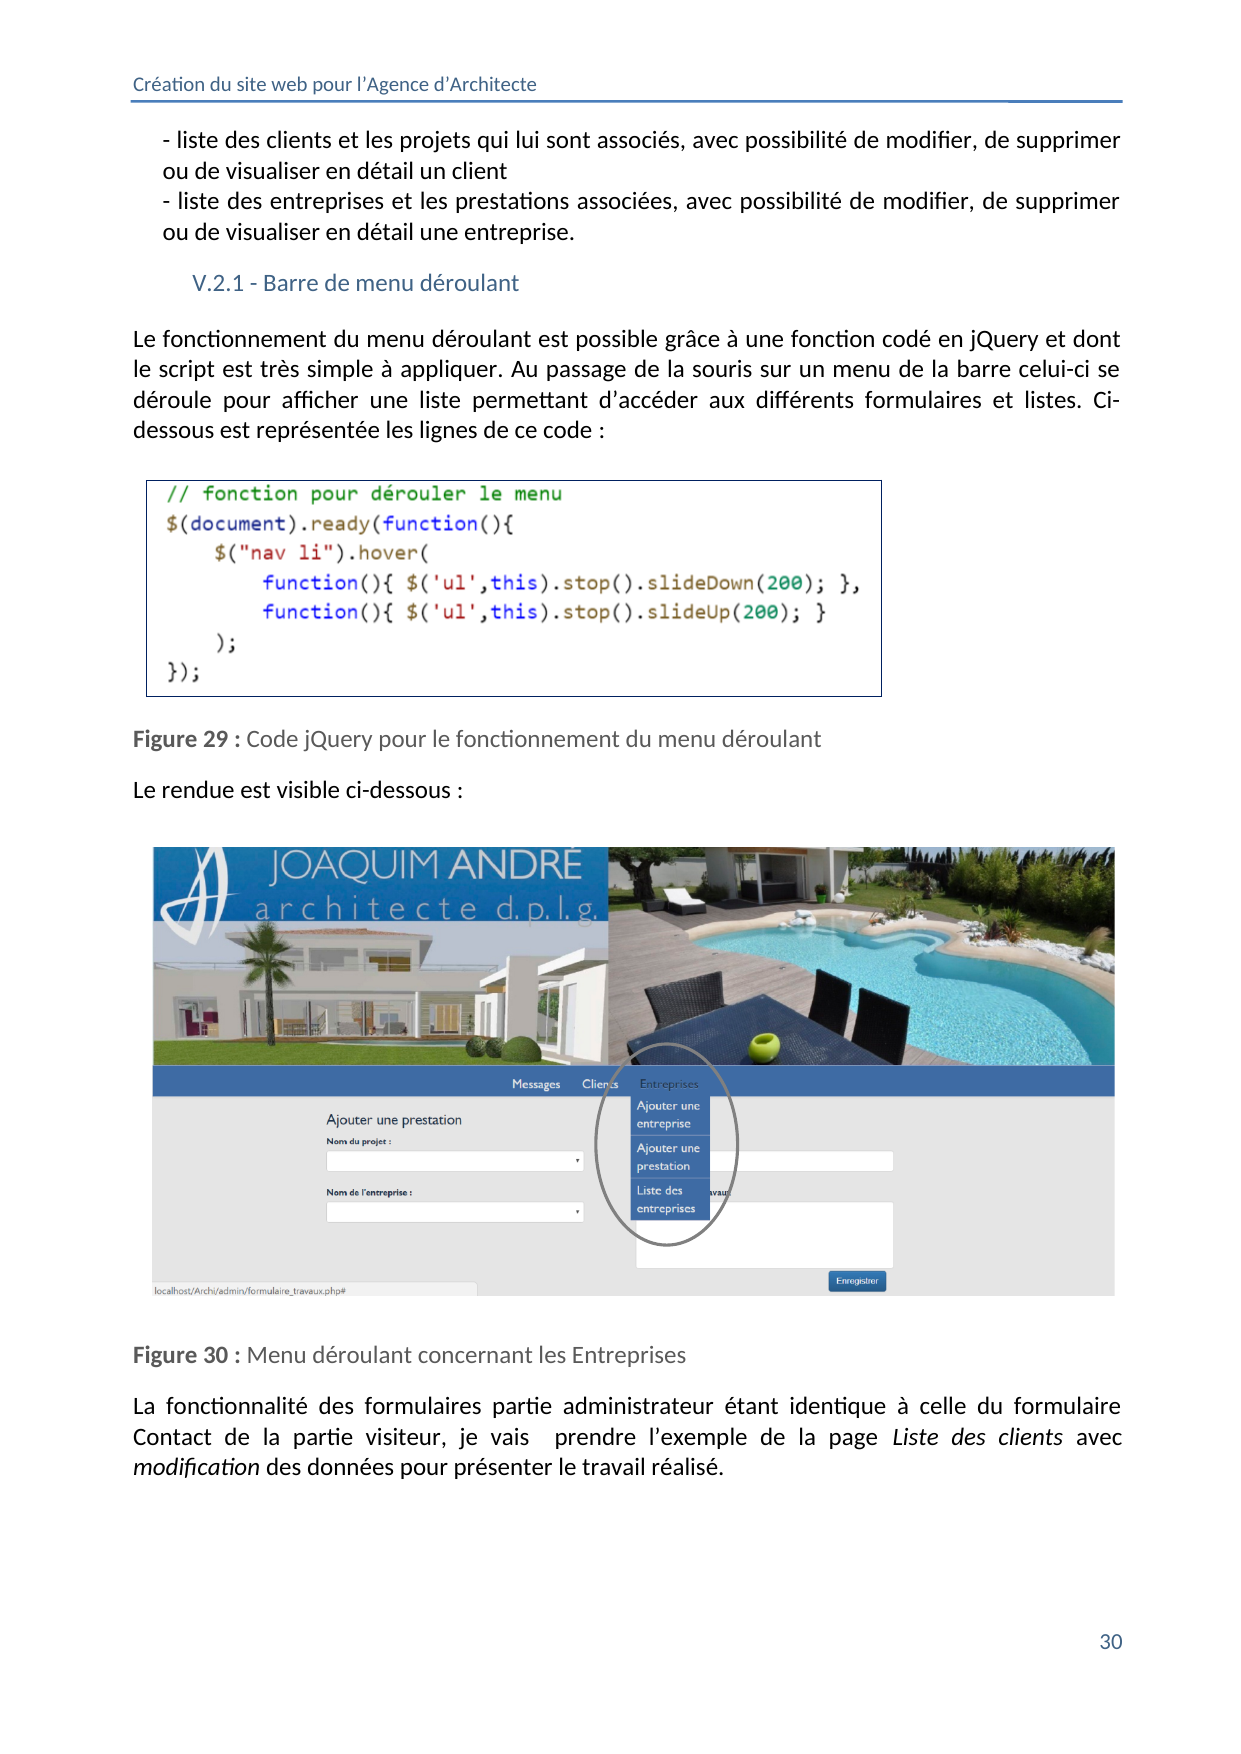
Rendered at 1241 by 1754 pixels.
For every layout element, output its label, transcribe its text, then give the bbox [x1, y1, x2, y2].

text Figure 30 : Menu déroulant concernant les Entreprises [133, 1339, 1122, 1369]
picture [147, 481, 881, 696]
text La fonctionnalité des formulaires partie administrateur étant identique à celle du formulaire Contact de la partie visiteur, je vais prendre l’exemple de la page Liste des clients avec modification des données pour présenter le travail réalisé. [133, 1390, 1122, 1482]
text Le fonctionnement du menu déroulant est possible grâce à une fonction codé en jQuery et dont le script est très simple à appliquer. Au passage de la souris sur un menu de la barre celui-ci se déroule pour afficher une liste permettant d’accéder aux différents formulaires et listes. Ci-dessous est représentée les lignes de ce code : [133, 323, 1122, 445]
text - liste des clients et les projets qui lui sont associés, avec possibilité de modifier, de supprimer ou de visualiser en détail un client [162, 124, 1122, 185]
text Le rendue est visible ci-dessous : [133, 774, 1122, 804]
text - liste des entreprises et les prestations associées, avec possibilité de modifier, de supprimer ou de visualiser en détail une entreprise. [162, 185, 1122, 246]
text Figure 29 : Code jQuery pour le fonctionnement du menu déroulant [133, 723, 1122, 753]
subtitle V.2.1 - Barre de menu déroulant [133, 267, 1122, 298]
picture [152, 847, 1115, 1296]
